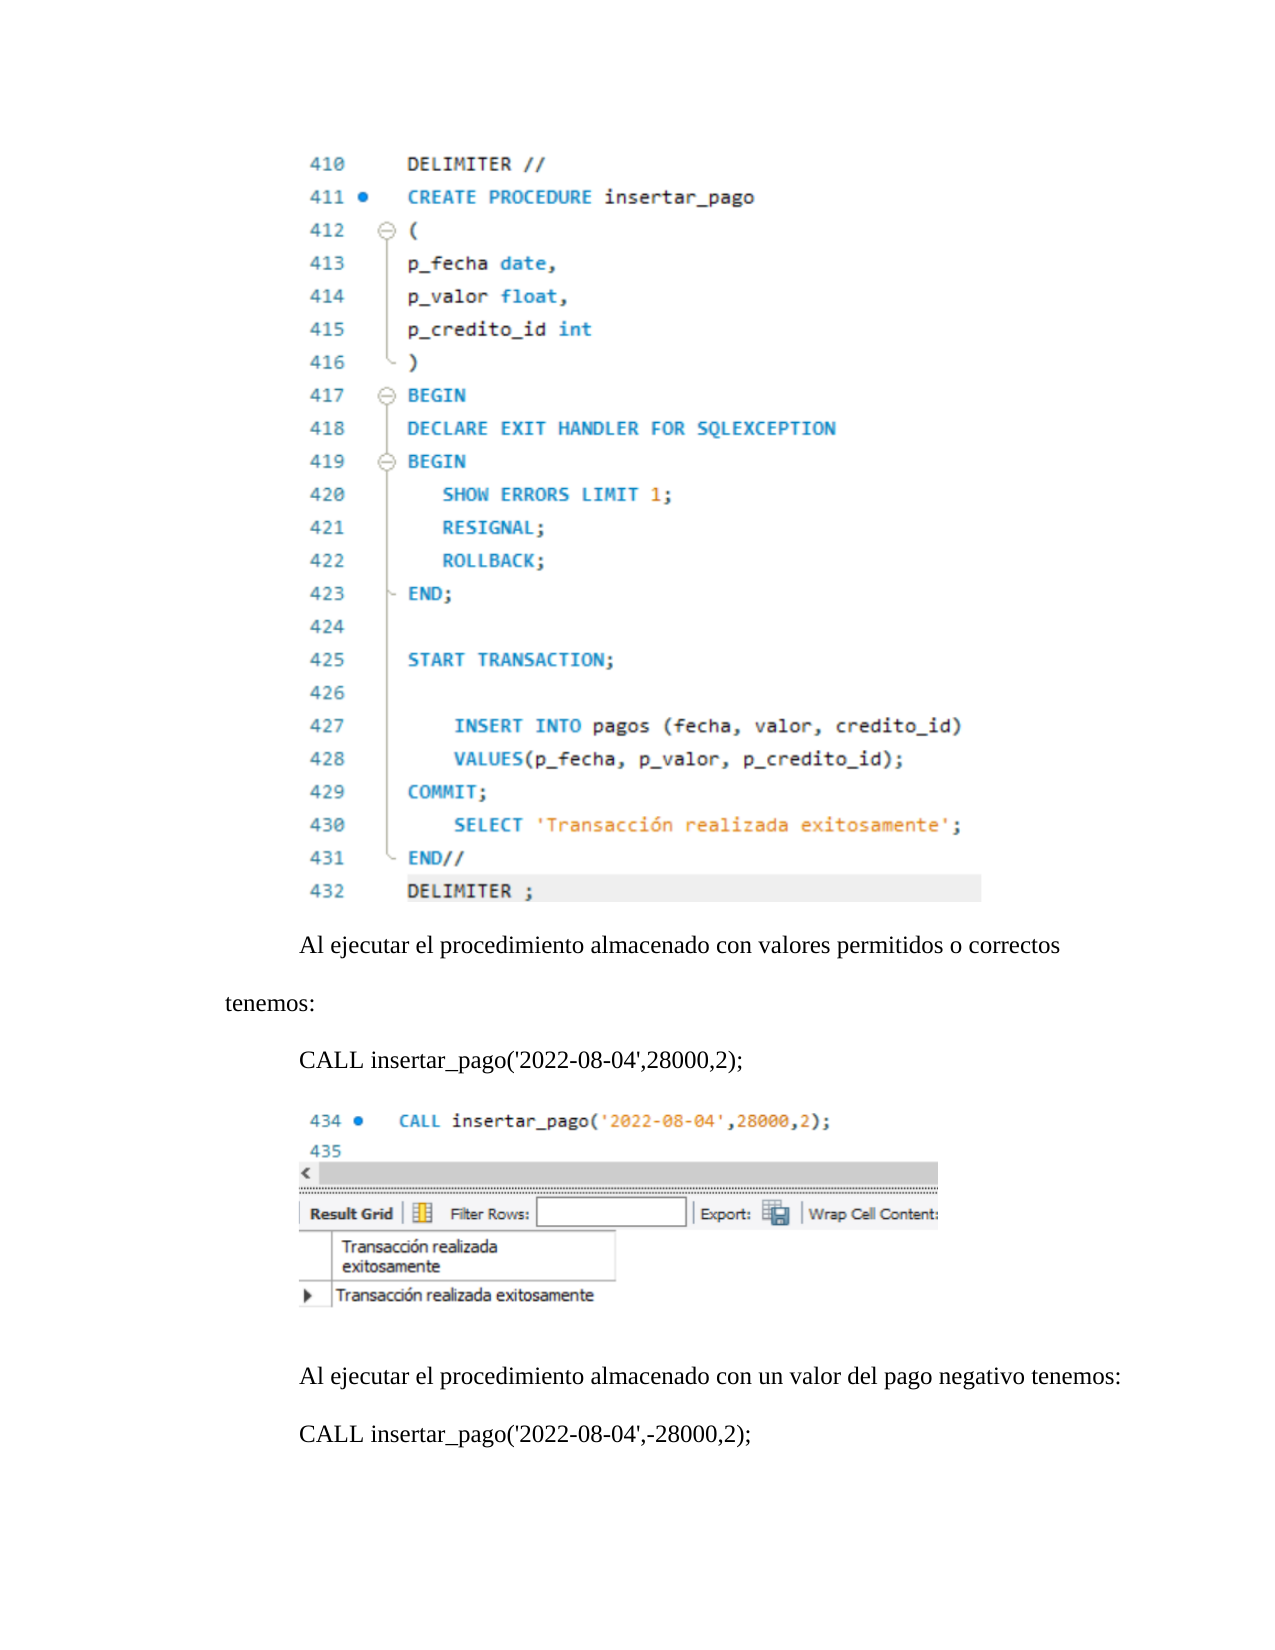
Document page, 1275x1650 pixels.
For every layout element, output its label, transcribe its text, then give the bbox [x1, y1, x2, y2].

text CALL insertar_pago('2022-08-04',-28000,2); [225, 1419, 1125, 1448]
text Al ejecutar el procedimiento almacenado con valores permitidos o correctos tenemos: [225, 930, 1125, 1017]
text CALL insertar_pago('2022-08-04',28000,2); [225, 1045, 1125, 1074]
picture [298, 150, 982, 902]
picture [298, 1102, 938, 1333]
text Al ejecutar el procedimiento almacenado con un valor del pago negativo tenemos: [225, 1361, 1125, 1390]
